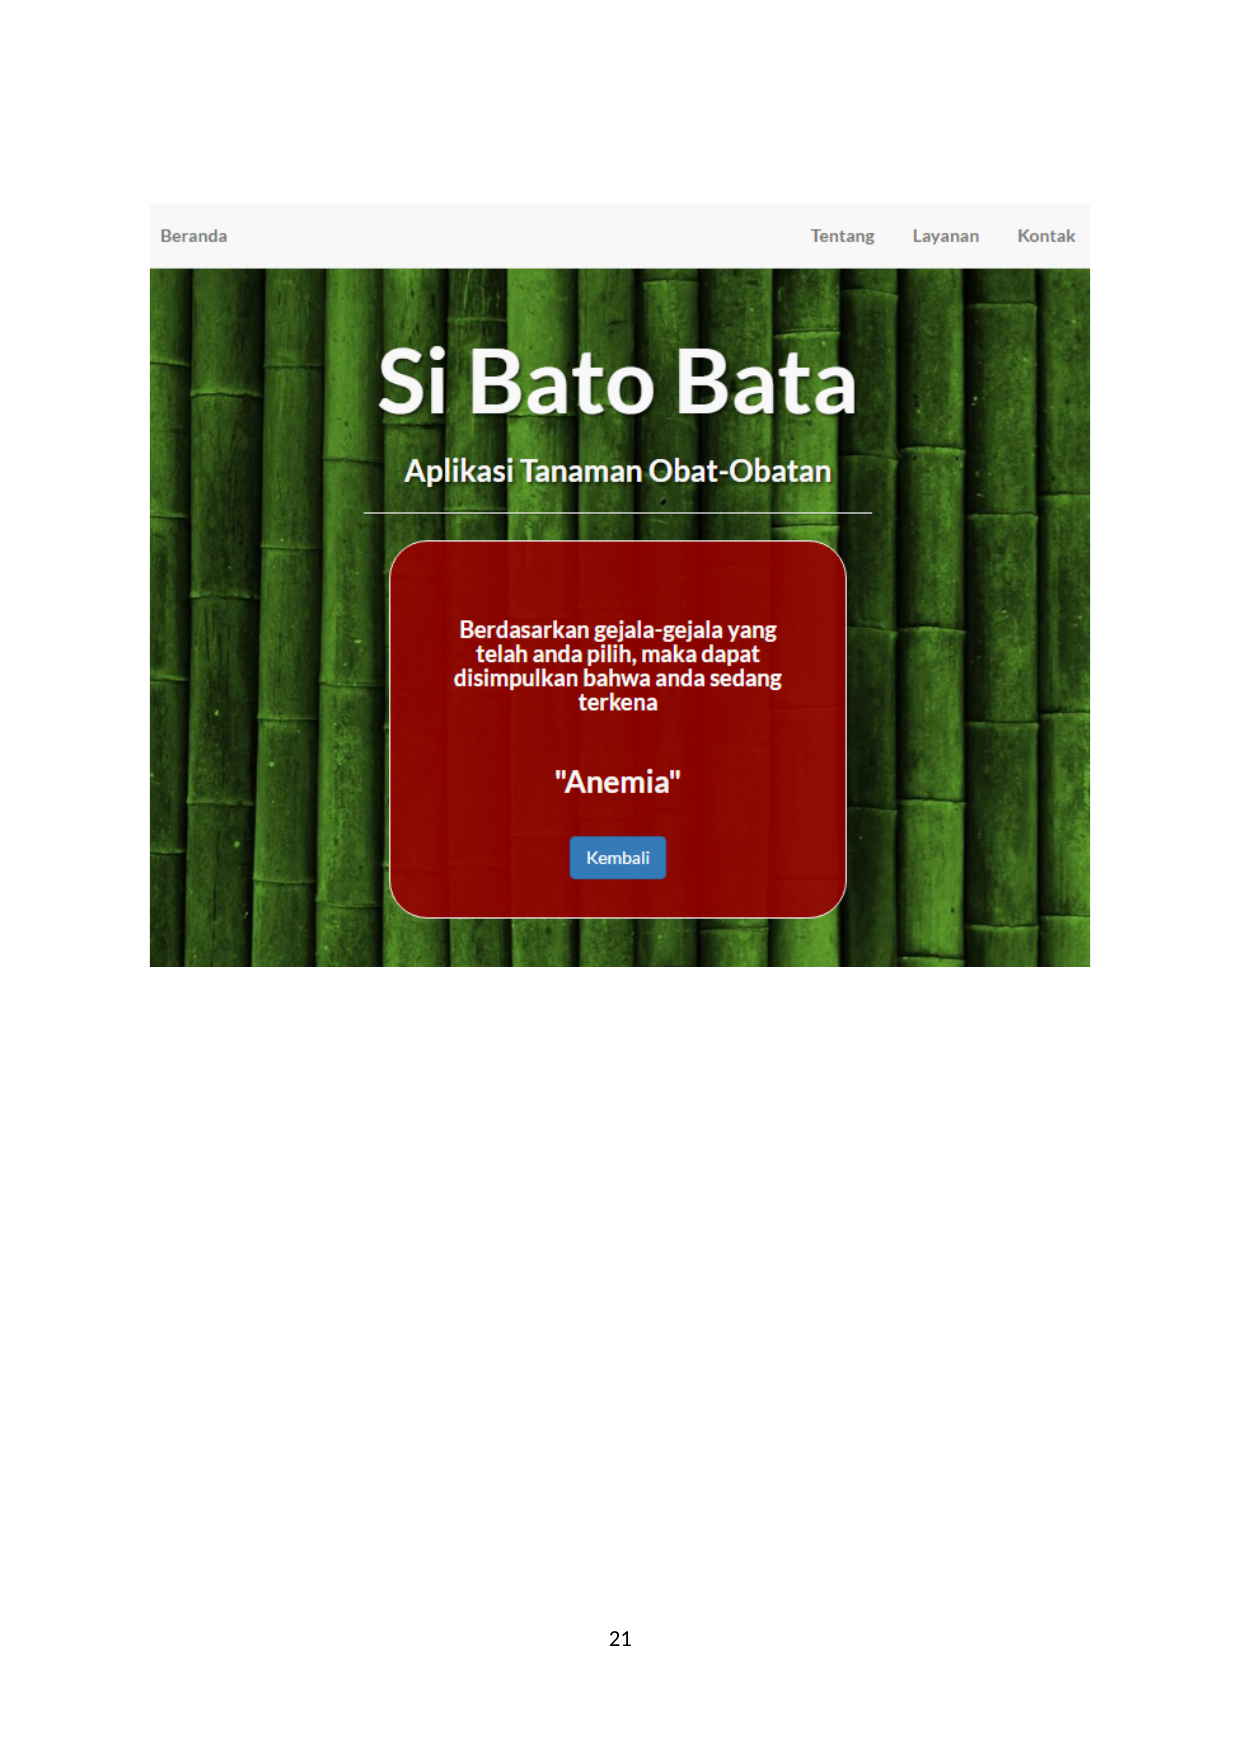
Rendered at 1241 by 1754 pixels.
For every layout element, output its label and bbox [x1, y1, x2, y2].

picture [149, 204, 1091, 967]
